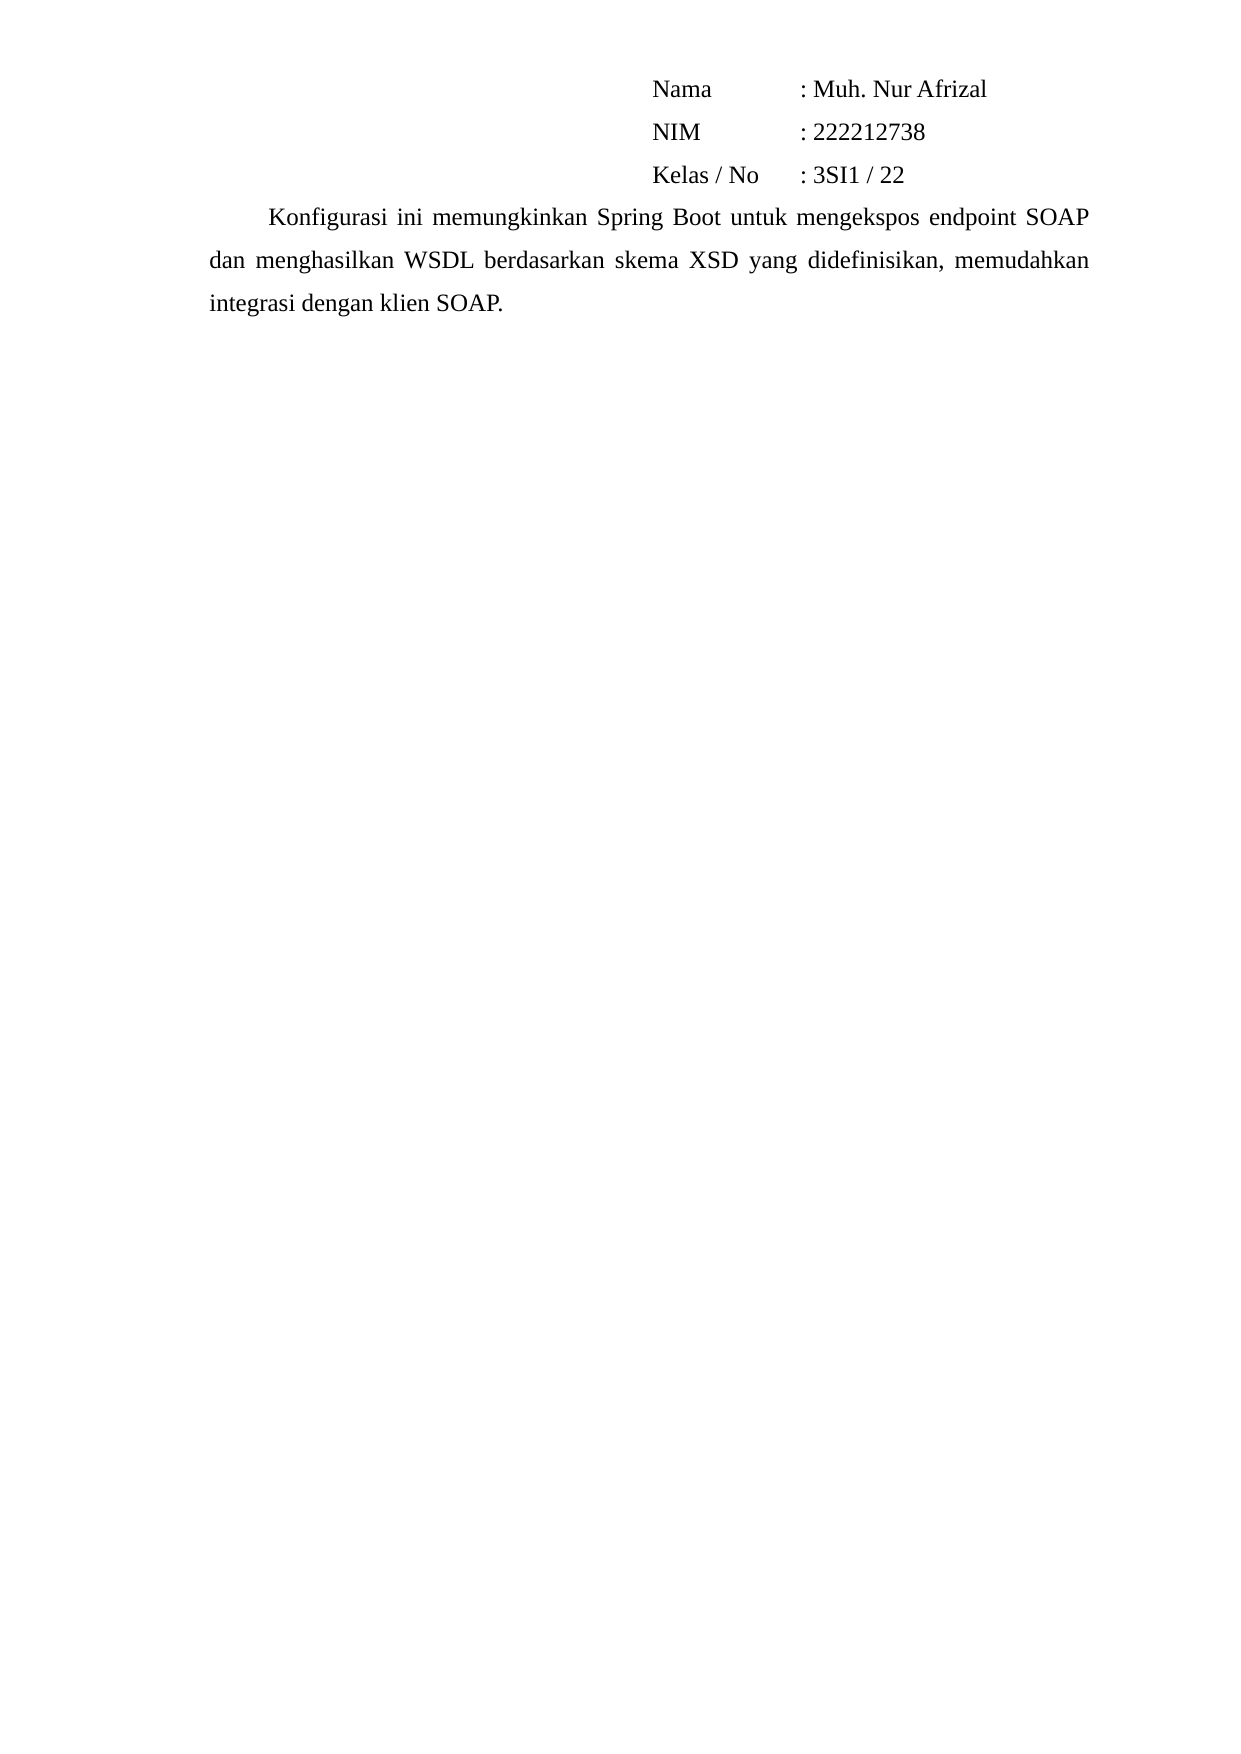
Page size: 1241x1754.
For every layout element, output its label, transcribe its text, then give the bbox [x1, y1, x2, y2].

list Konfigurasi ini memungkinkan Spring Boot untuk mengekspos endpoint SOAP dan menghasilkan WSDL berdasarkan skema XSD yang didefinisikan, memudahkan integrasi dengan klien SOAP. [209, 202, 1090, 317]
